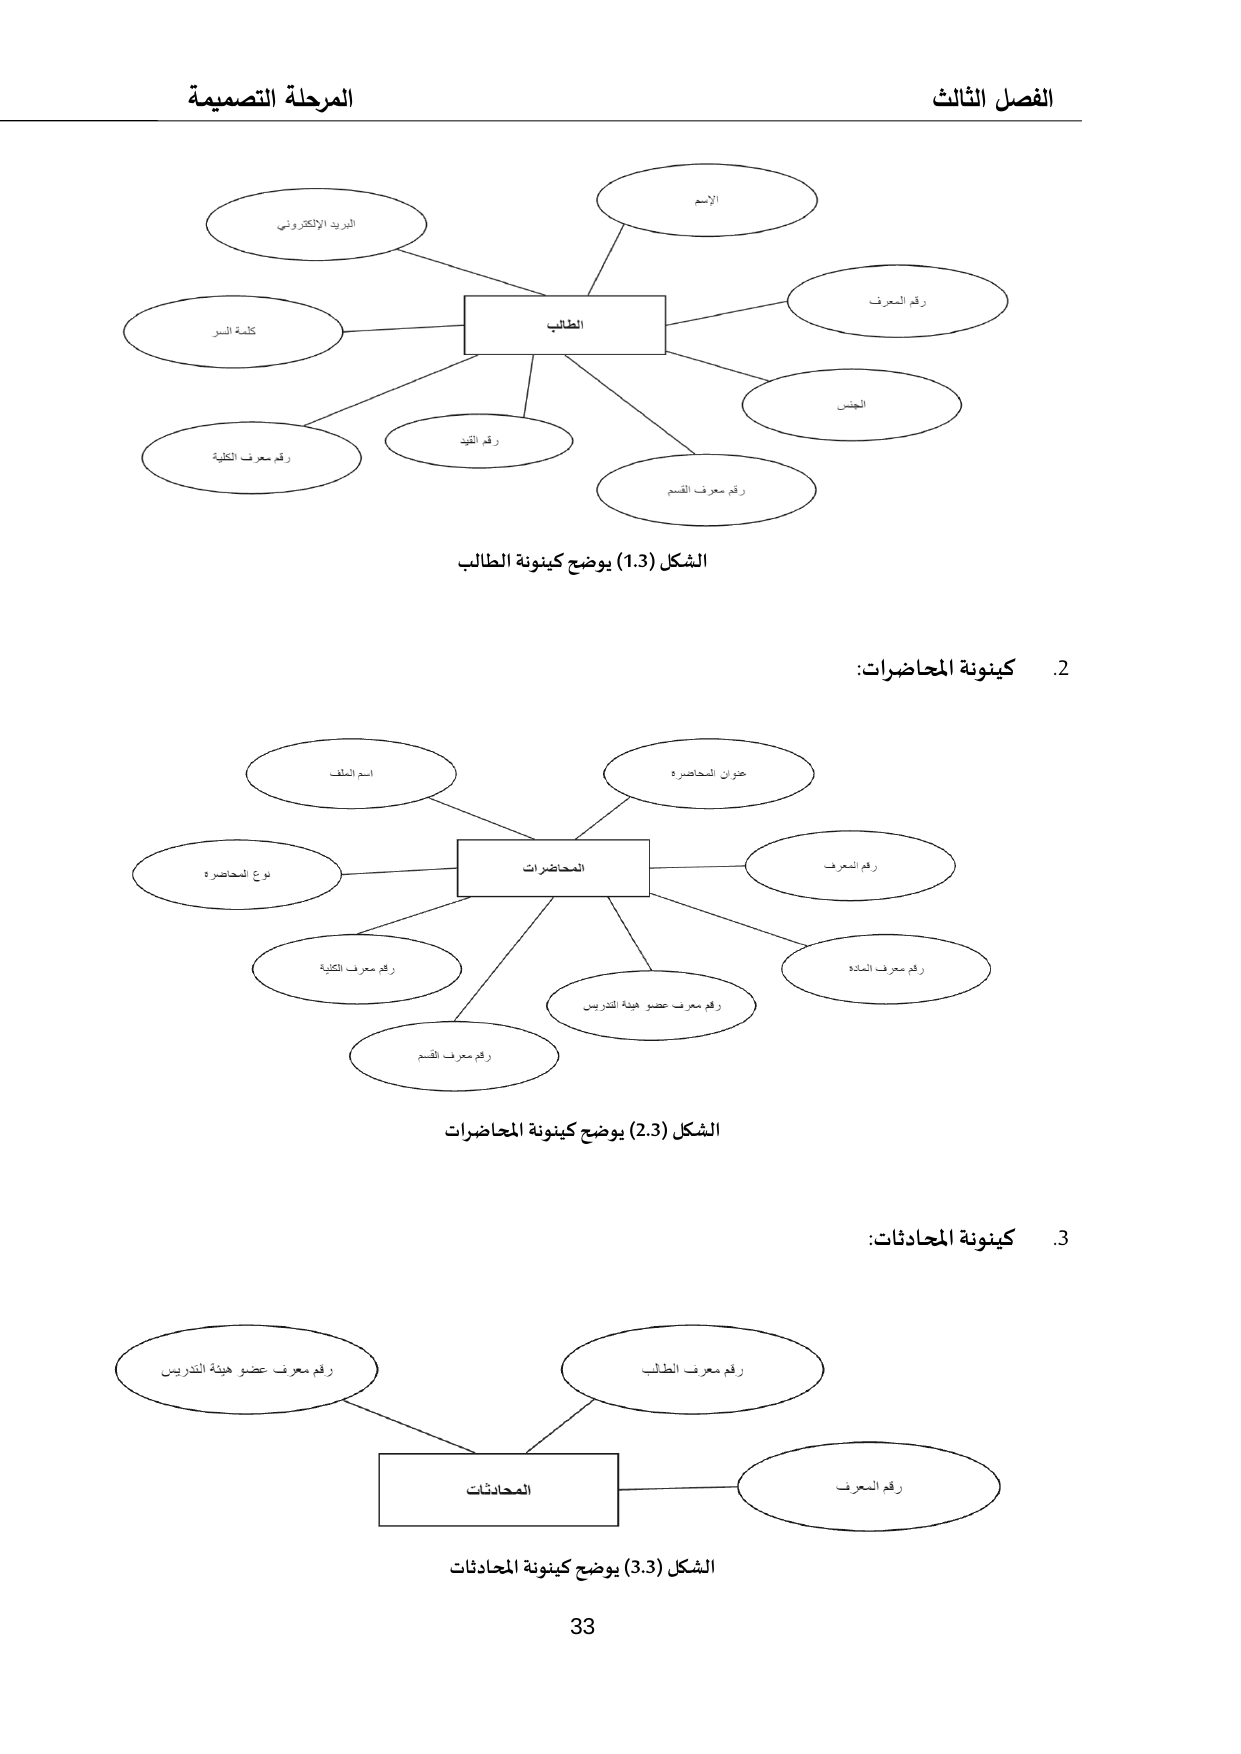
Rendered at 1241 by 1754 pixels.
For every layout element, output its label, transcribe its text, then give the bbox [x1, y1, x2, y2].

picture [75, 710, 1015, 1101]
list كينونة المحاضرات: [112, 649, 1053, 690]
picture [75, 1280, 1015, 1537]
text الشكل (1.3) يوضح كينونة الطالب [112, 545, 1053, 580]
list كينونة المحادثات: [112, 1219, 1053, 1260]
text الشكل (2.3) يوضح كينونة المحاضرات [112, 1114, 1053, 1149]
picture [75, 150, 1015, 531]
text الشكل (3.3) يوضح كينونة المحادثات [112, 1551, 1053, 1586]
